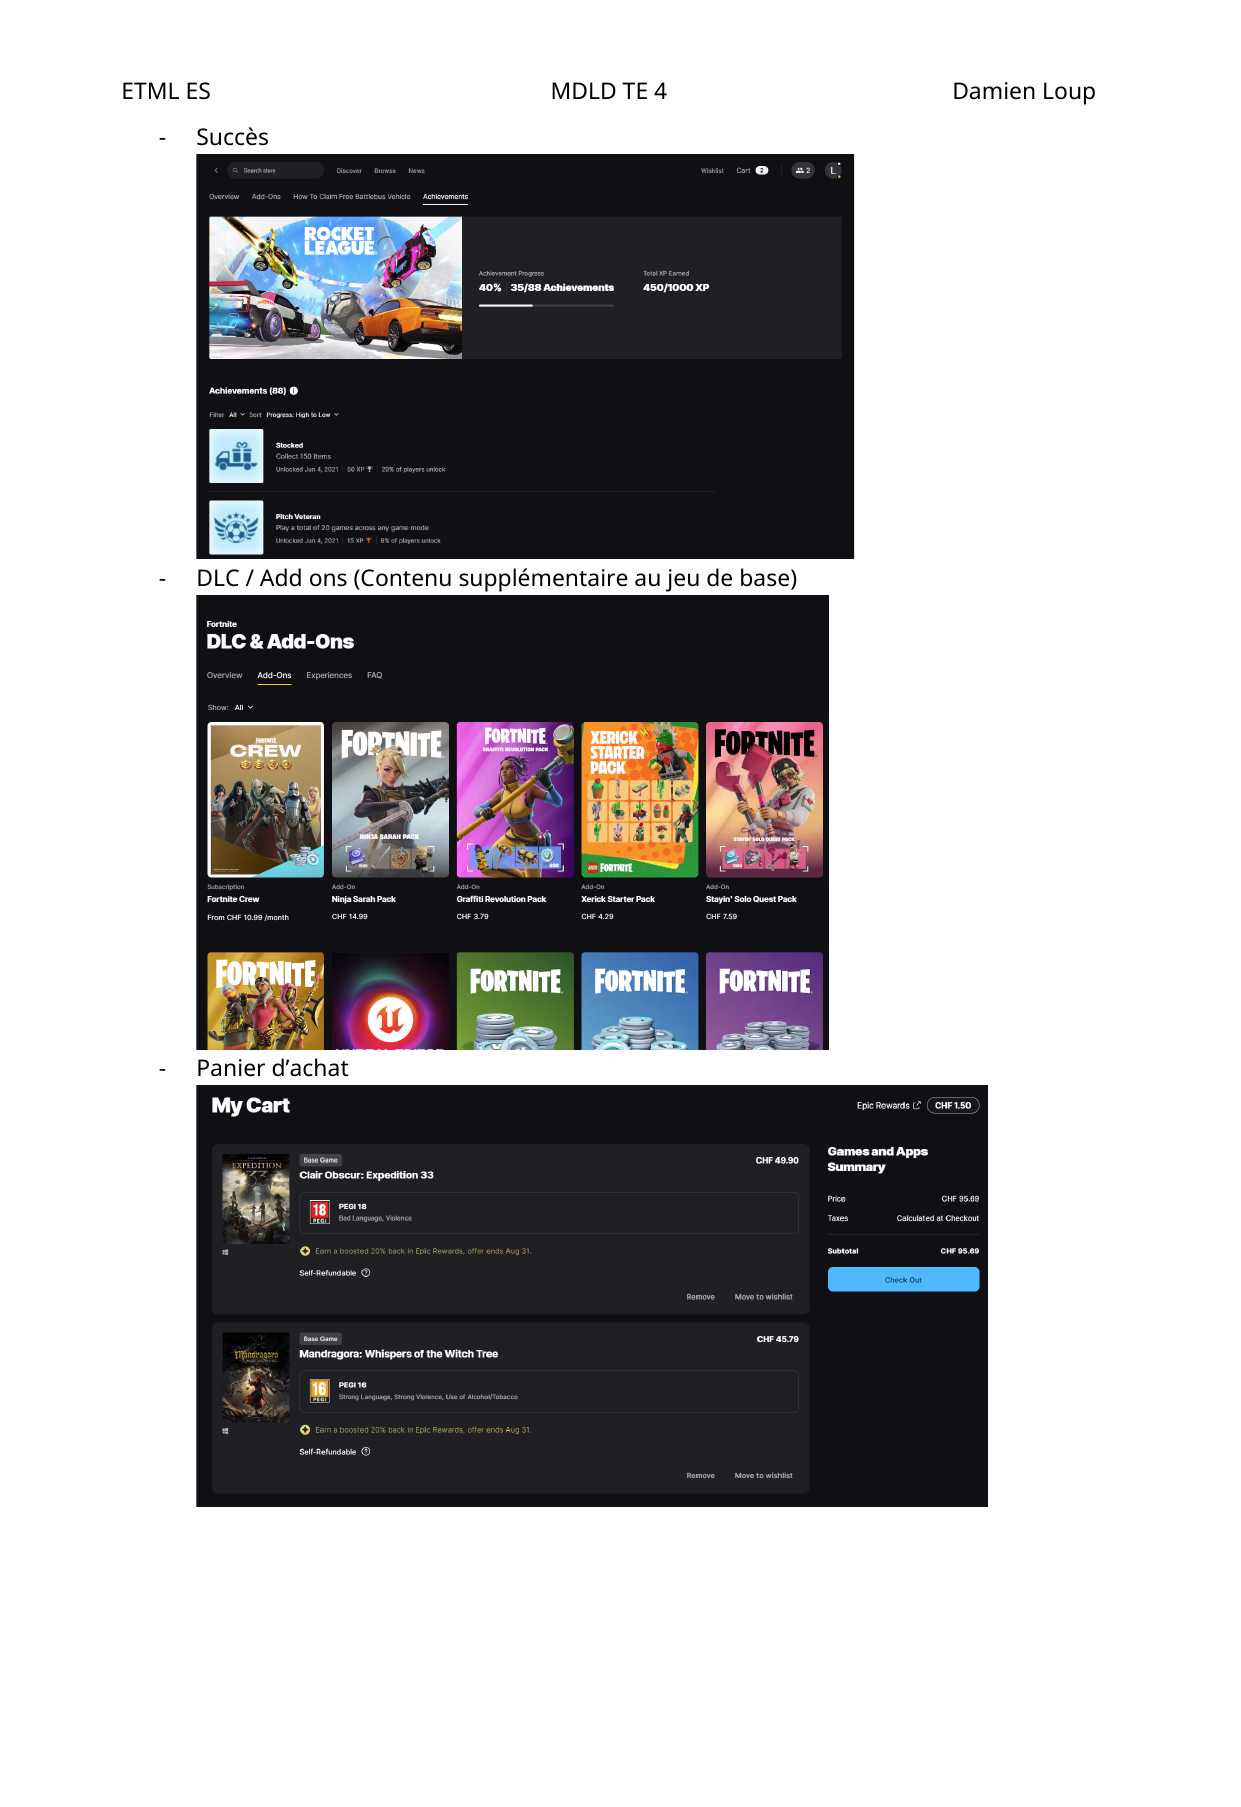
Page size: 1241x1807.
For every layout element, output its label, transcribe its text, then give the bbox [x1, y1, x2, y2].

picture [196, 154, 855, 559]
picture [196, 1085, 988, 1507]
picture [196, 595, 829, 1050]
